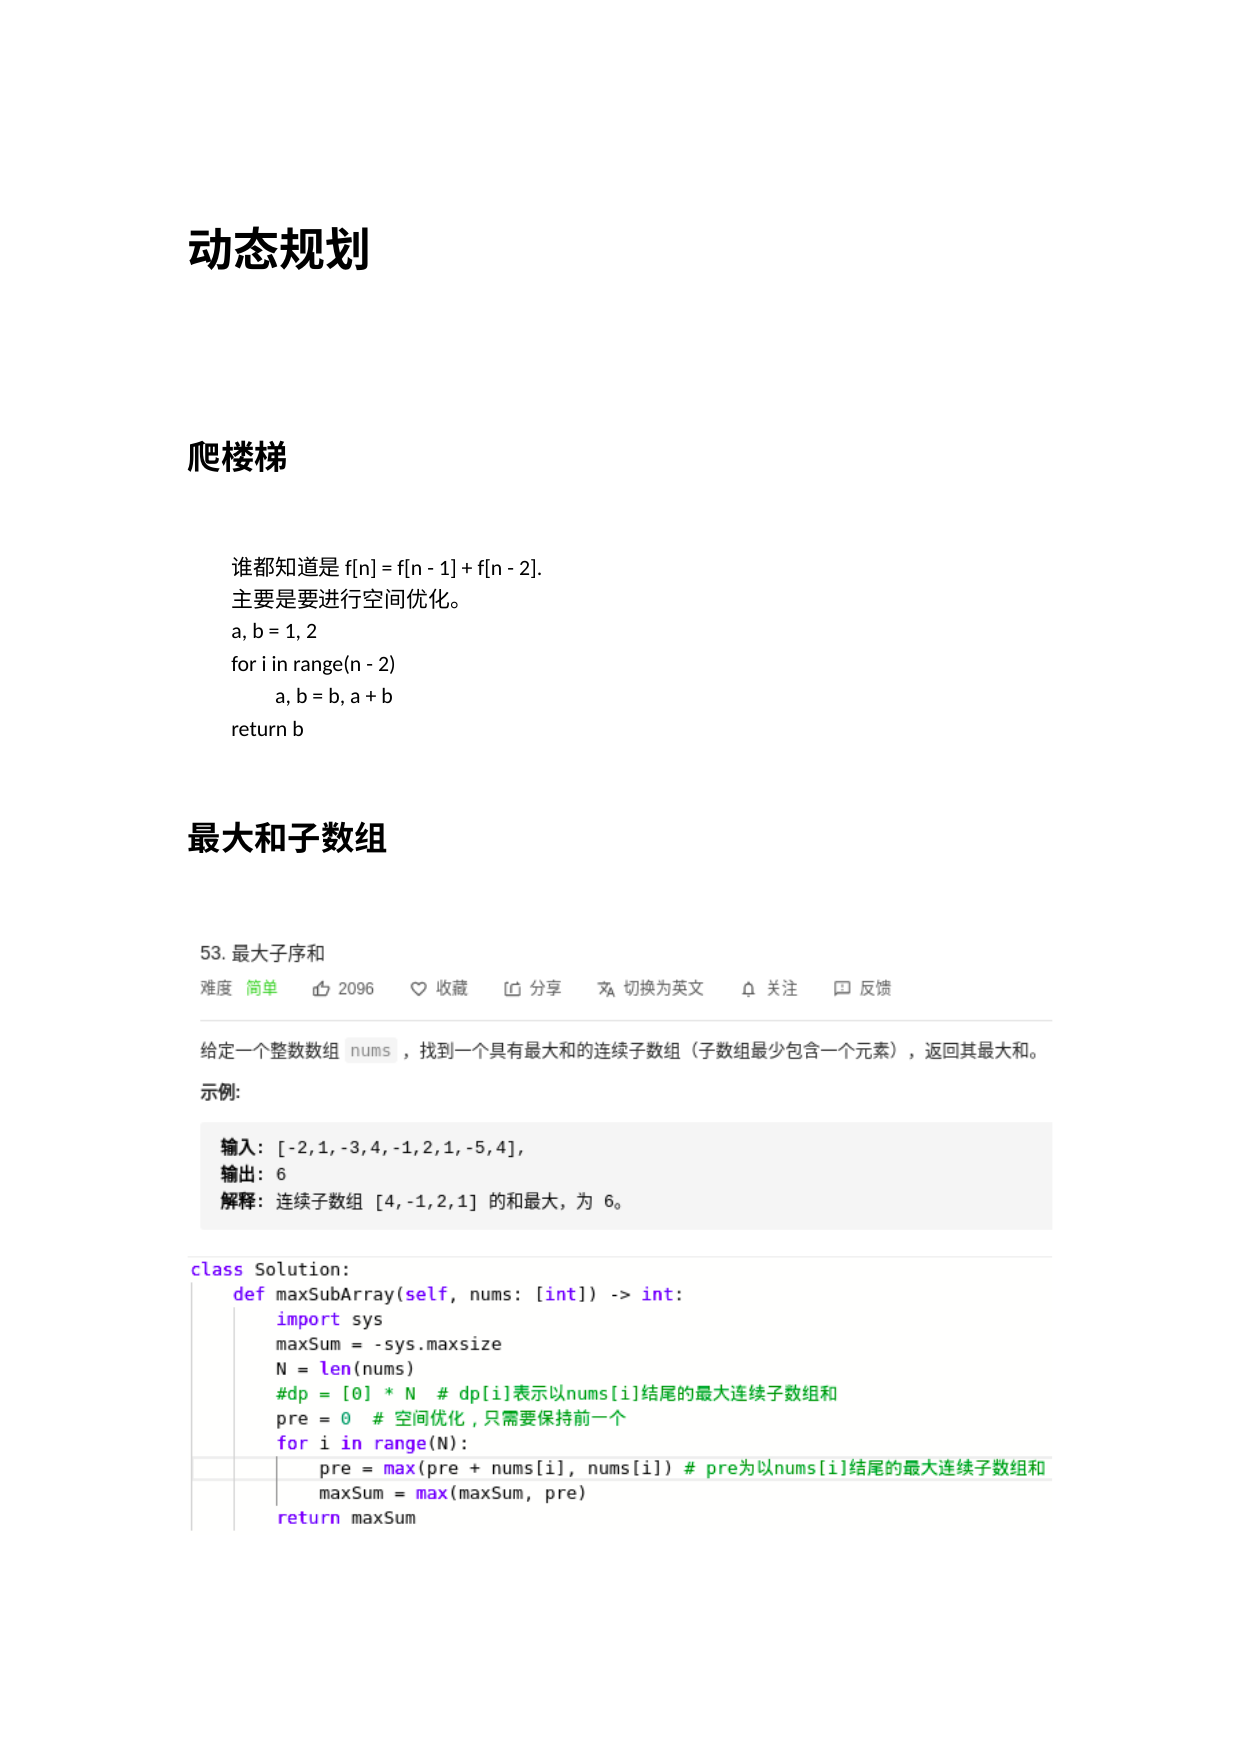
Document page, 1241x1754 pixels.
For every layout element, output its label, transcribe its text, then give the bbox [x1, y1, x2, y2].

subtitle 最大和子数组 [187, 804, 1053, 869]
subtitle 爬楼梯 [187, 422, 1053, 487]
text for i in range(n - 2) [187, 647, 1053, 679]
picture [187, 931, 1053, 1234]
text a, b = b, a + b [231, 679, 1053, 712]
text 主要是要进行空间优化。 [187, 582, 1053, 614]
picture [187, 1256, 1053, 1535]
text a, b = 1, 2 [187, 614, 1053, 647]
subtitle 动态规划 [187, 197, 1053, 295]
text 谁都知道是f[n] = f[n - 1] + f[n - 2]. [187, 549, 1053, 582]
text return b [187, 712, 1053, 744]
